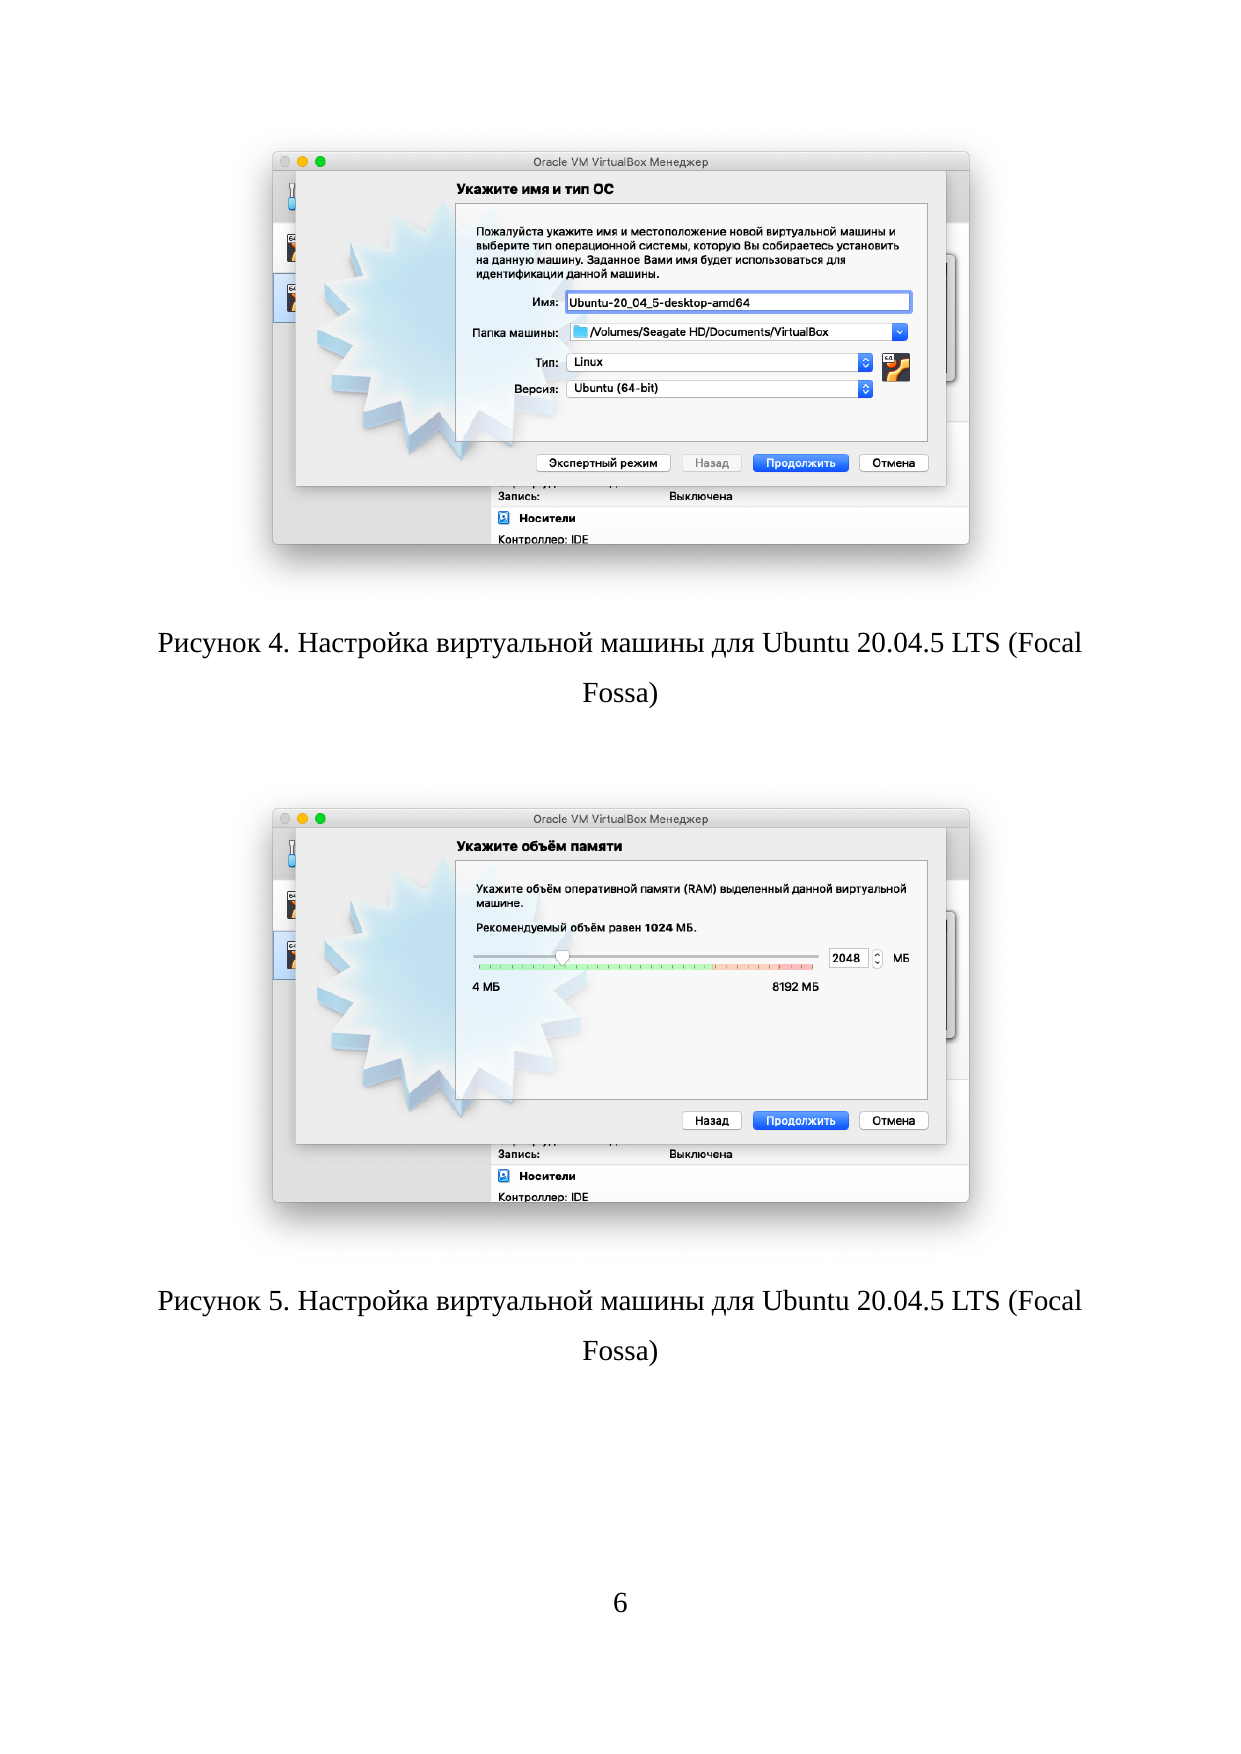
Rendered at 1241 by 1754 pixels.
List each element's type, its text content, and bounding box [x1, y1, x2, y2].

list Рисунок 4. Настройка виртуальной машины для Ubuntu 20.04.5 LTS (Focal Fossa) [118, 625, 1122, 709]
list Рисунок 5. Настройка виртуальной машины для Ubuntu 20.04.5 LTS (Focal Fossa) [118, 1283, 1122, 1367]
picture [223, 776, 1018, 1267]
picture [223, 118, 1018, 609]
